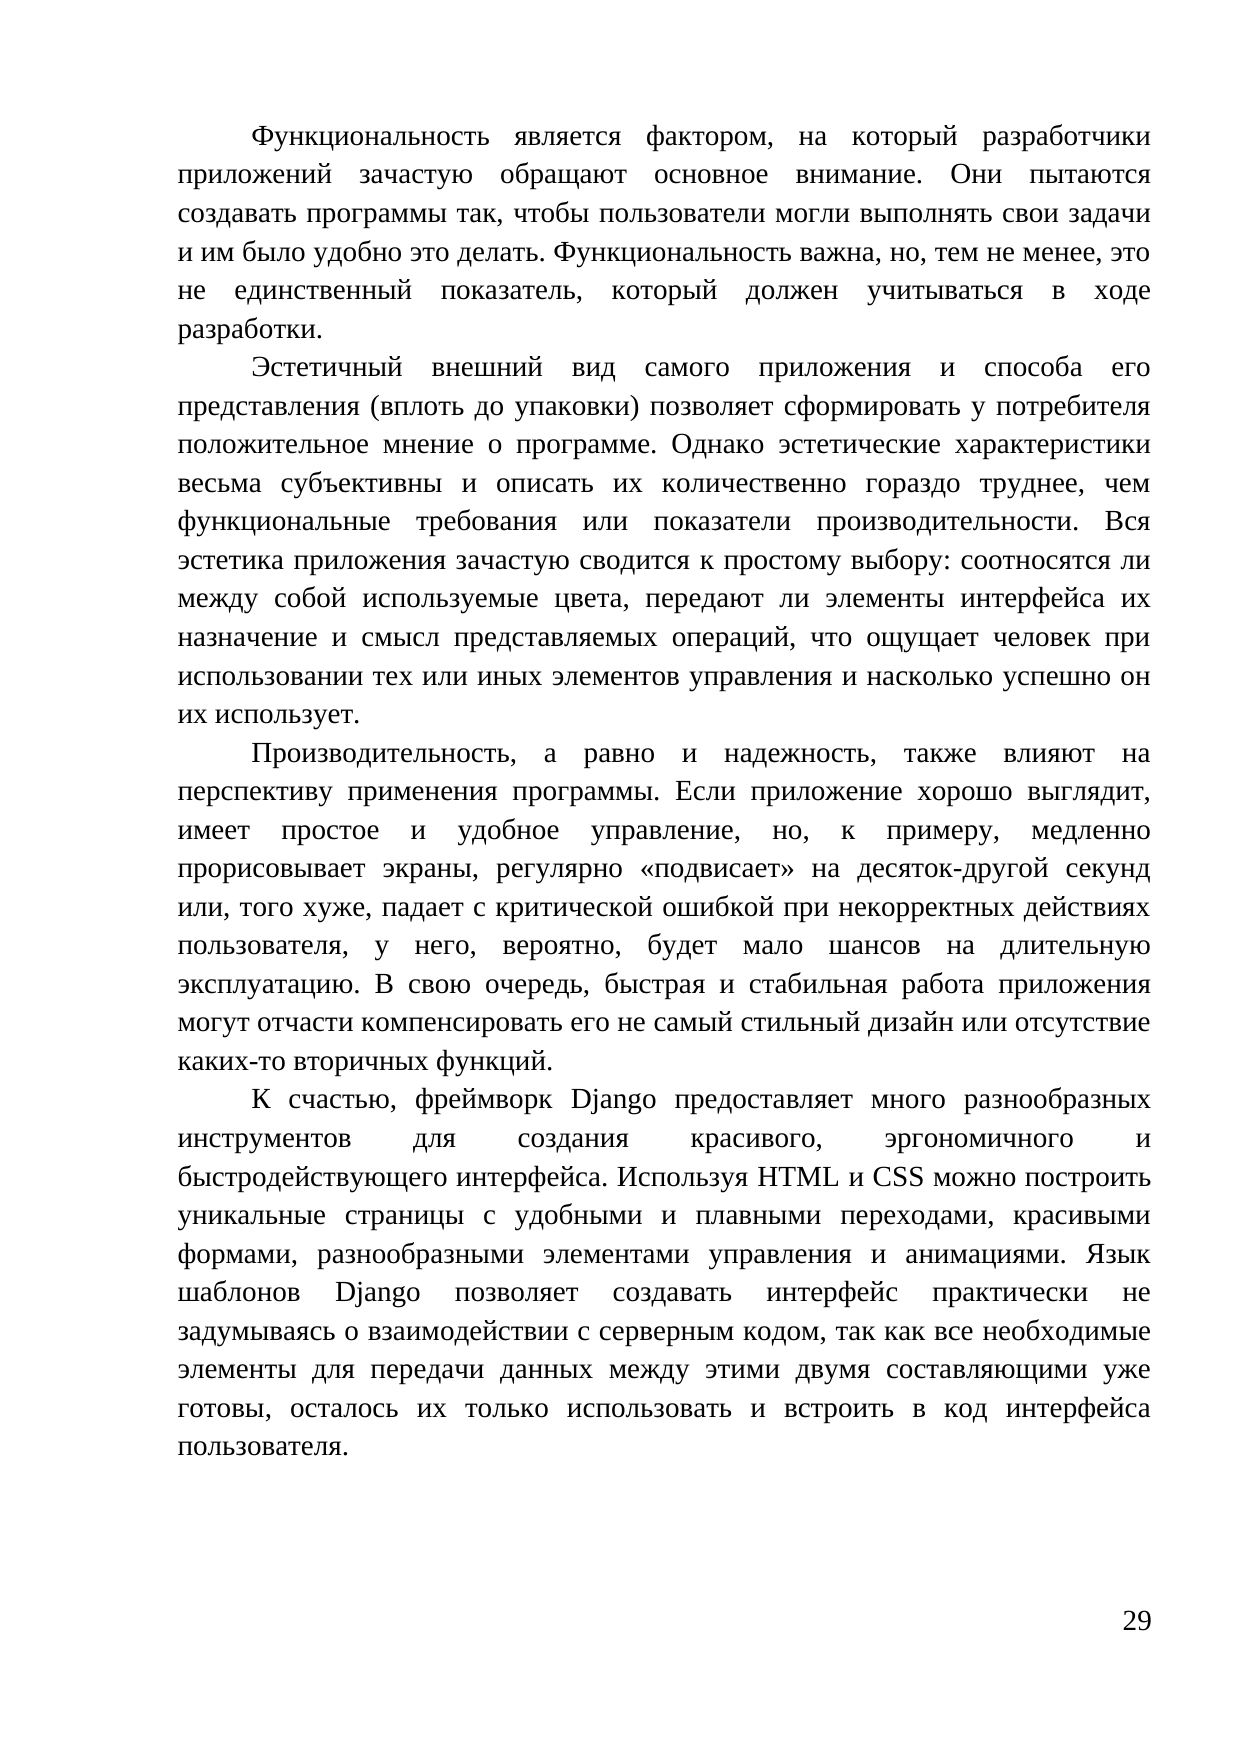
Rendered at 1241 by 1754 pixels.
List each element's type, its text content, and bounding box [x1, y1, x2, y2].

text Функциональность является фактором, на который разработчики приложений зачастую обращают основное внимание. Они пытаются создавать программы так, чтобы пользователи могли выполнять свои задачи и им было удобно это делать. Функциональность важна, но, тем не менее, это не единственный показатель, который должен учитываться в ходе разработки. [177, 118, 1152, 344]
text К счастью, фреймворк Django предоставляет много разнообразных инструментов для создания красивого, эргономичного и быстродействующего интерфейса. Используя HTML и CSS можно построить уникальные страницы с удобными и плавными переходами, красивыми формами, разнообразными элементами управления и анимациями. Язык шаблонов Django позволяет создавать интерфейс практически не задумываясь о взаимодействии с серверным кодом, так как все необходимые элементы для передачи данных между этими двумя составляющими уже готовы, осталось их только использовать и встроить в код интерфейса пользователя. [177, 1082, 1152, 1462]
text Производительность, а равно и надежность, также влияют на перспективу применения программы. Если приложение хорошо выглядит, имеет простое и удобное управление, но, к примеру, медленно прорисовывает экраны, регулярно «подвисает» на десяток-другой секунд или, того хуже, падает с критической ошибкой при некорректных действиях пользователя, у него, вероятно, будет мало шансов на длительную эксплуатацию. В свою очередь, быстрая и стабильная работа приложения могут отчасти компенсировать его не самый стильный дизайн или отсутствие каких-то вторичных функций. [177, 735, 1152, 1077]
text Эстетичный внешний вид самого приложения и способа его представления (вплоть до упаковки) позволяет сформировать у потребителя положительное мнение о программе. Однако эстетические характеристики весьма субъективны и описать их количественно гораздо труднее, чем функциональные требования или показатели производительности. Вся эстетика приложения зачастую сводится к простому выбору: соотносятся ли между собой используемые цвета, передают ли элементы интерфейса их назначение и смысл представляемых операций, что ощущает человек при использовании тех или иных элементов управления и насколько успешно он их использует. [177, 349, 1152, 730]
